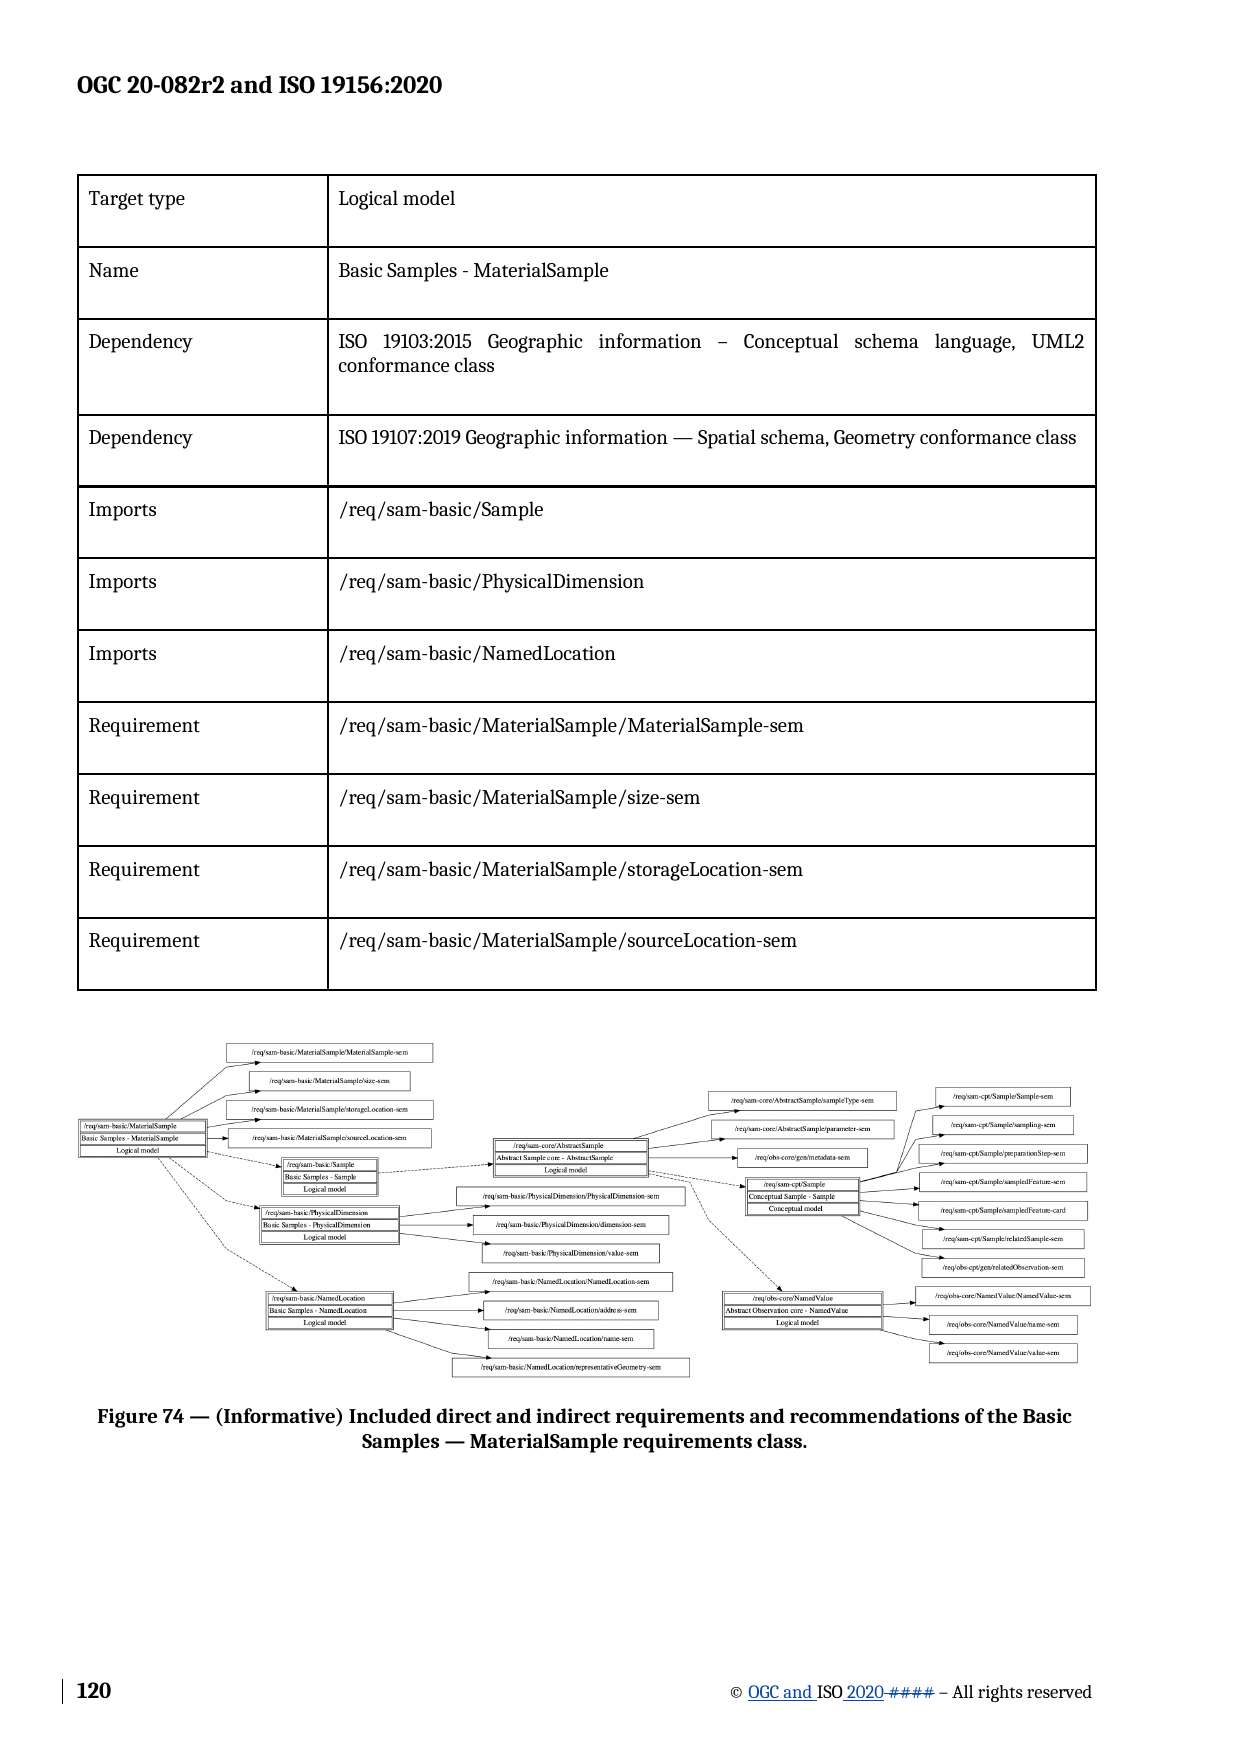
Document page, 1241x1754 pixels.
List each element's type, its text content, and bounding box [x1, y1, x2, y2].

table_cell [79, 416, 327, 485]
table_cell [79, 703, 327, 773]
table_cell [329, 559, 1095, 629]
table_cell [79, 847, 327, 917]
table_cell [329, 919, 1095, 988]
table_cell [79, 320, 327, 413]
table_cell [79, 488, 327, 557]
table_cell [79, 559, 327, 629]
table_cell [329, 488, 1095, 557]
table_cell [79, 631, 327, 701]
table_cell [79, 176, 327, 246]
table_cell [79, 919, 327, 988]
text Figure — (Informative) Included direct and indirect requirements and recommendations of the Basic Samples — MaterialSample requirements class. [77, 1404, 1092, 1454]
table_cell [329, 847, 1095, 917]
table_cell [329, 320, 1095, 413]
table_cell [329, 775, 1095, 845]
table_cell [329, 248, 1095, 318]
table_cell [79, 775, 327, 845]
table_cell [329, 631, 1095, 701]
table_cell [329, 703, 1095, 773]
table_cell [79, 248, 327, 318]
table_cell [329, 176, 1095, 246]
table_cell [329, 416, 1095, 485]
picture [76, 1041, 1093, 1379]
